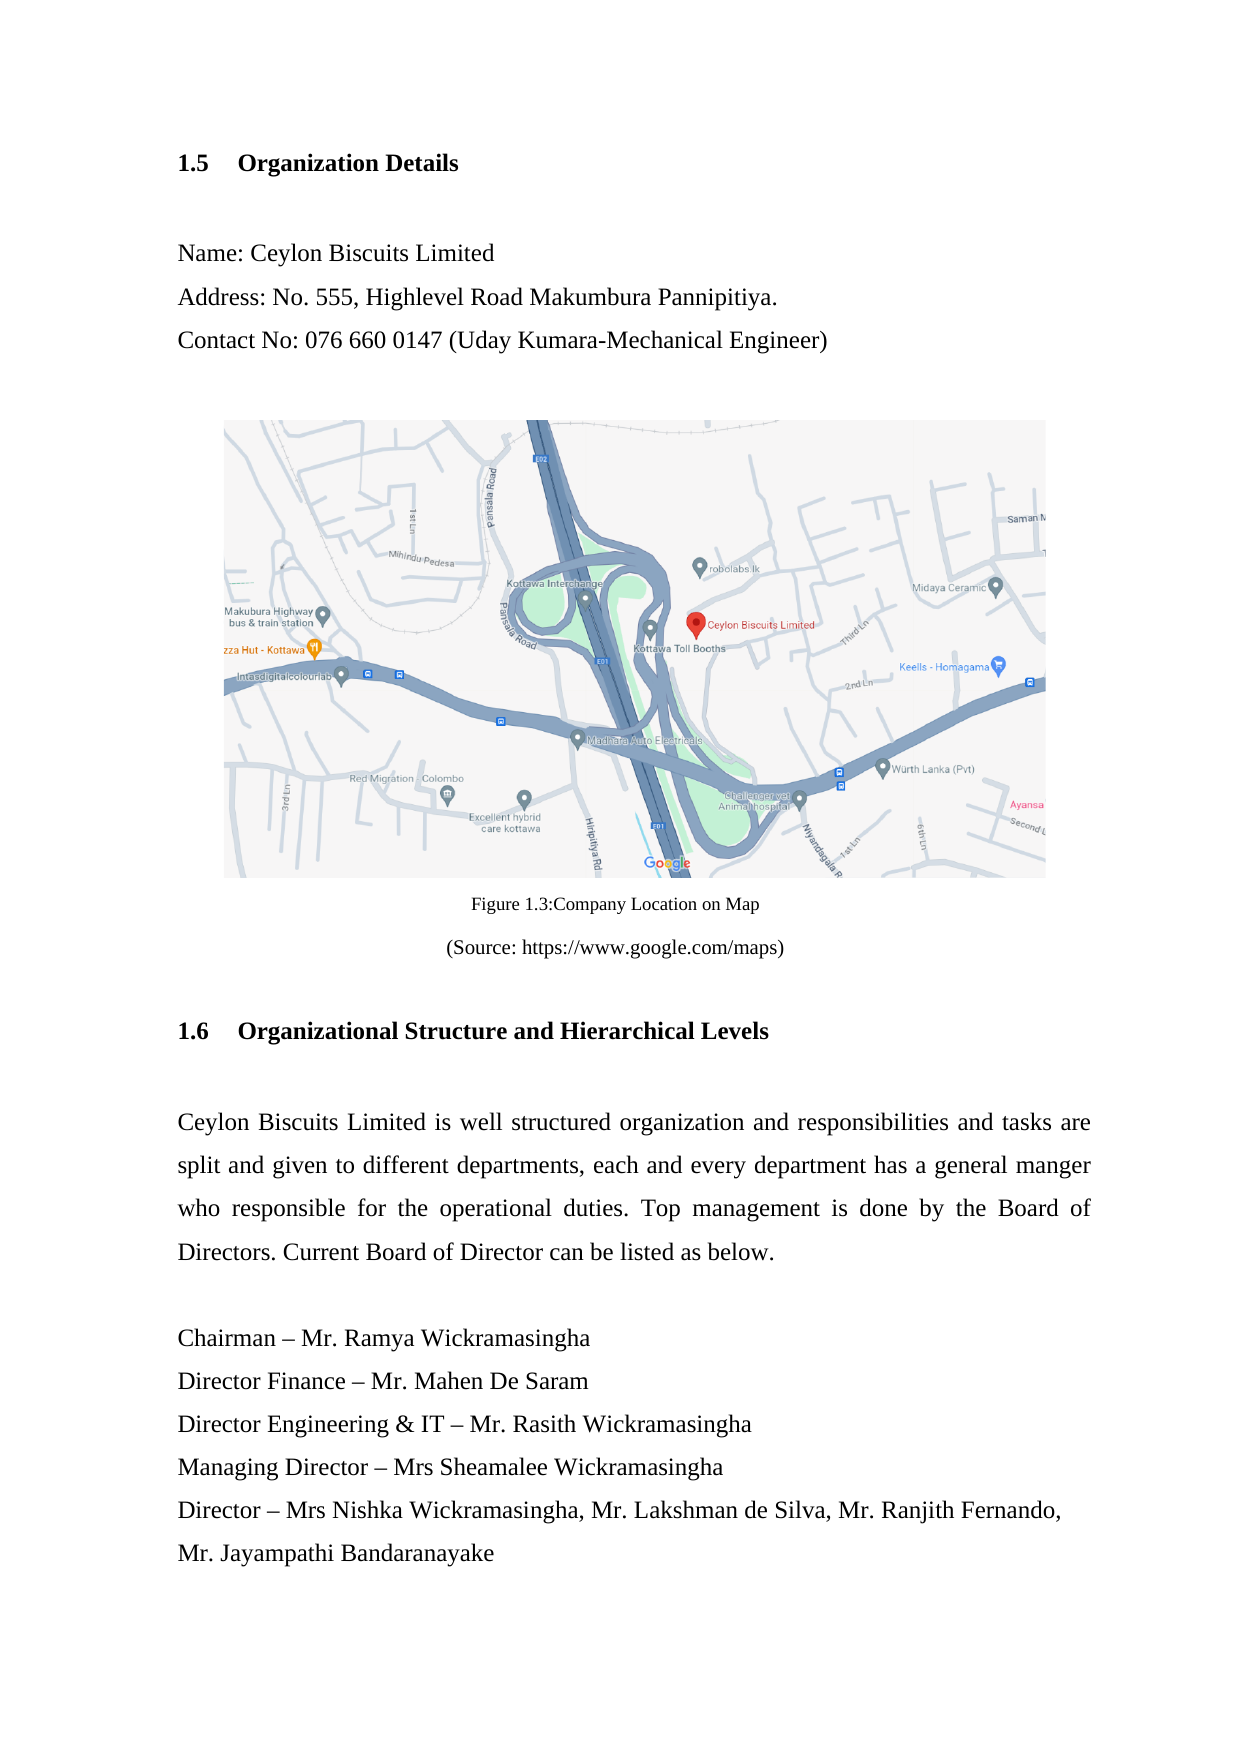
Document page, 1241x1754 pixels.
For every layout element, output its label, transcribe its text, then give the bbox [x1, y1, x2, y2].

text Address: No. 555, Highlevel Road Makumbura Pannipitiya. [177, 282, 1092, 310]
subtitle Organizational Structure and Hierarchical Levels [177, 1016, 1092, 1045]
text Contact No: 076 660 0147 (Uday Kumara-Mechanical Engineer) [177, 325, 1092, 353]
text Chairman – Mr. Ramya Wickramasingha [177, 1323, 1092, 1352]
text Director Engineering & IT – Mr. Rasith Wickramasingha [177, 1409, 1092, 1438]
subtitle Organization Details [177, 148, 1092, 176]
picture [223, 420, 1046, 878]
text Managing Director – Mrs Sheamalee Wickramasingha [177, 1452, 1092, 1481]
text Director – Mrs Nishka Wickramasingha, Mr. Lakshman de Silva, Mr. Ranjith Fernando, Mr. Jayampathi Bandaranayake [177, 1495, 1092, 1567]
text Name: Ceylon Biscuits Limited [177, 238, 1092, 267]
text Director Finance – Mr. Mahen De Saram [177, 1366, 1092, 1395]
text Ceylon Biscuits Limited is well structured organization and responsibilities and tasks are split and given to different departments, each and every department has a general manger who responsible for the operational duties. Top management is done by the Board of Directors. Current Board of Director can be listed as below. [177, 1107, 1092, 1265]
